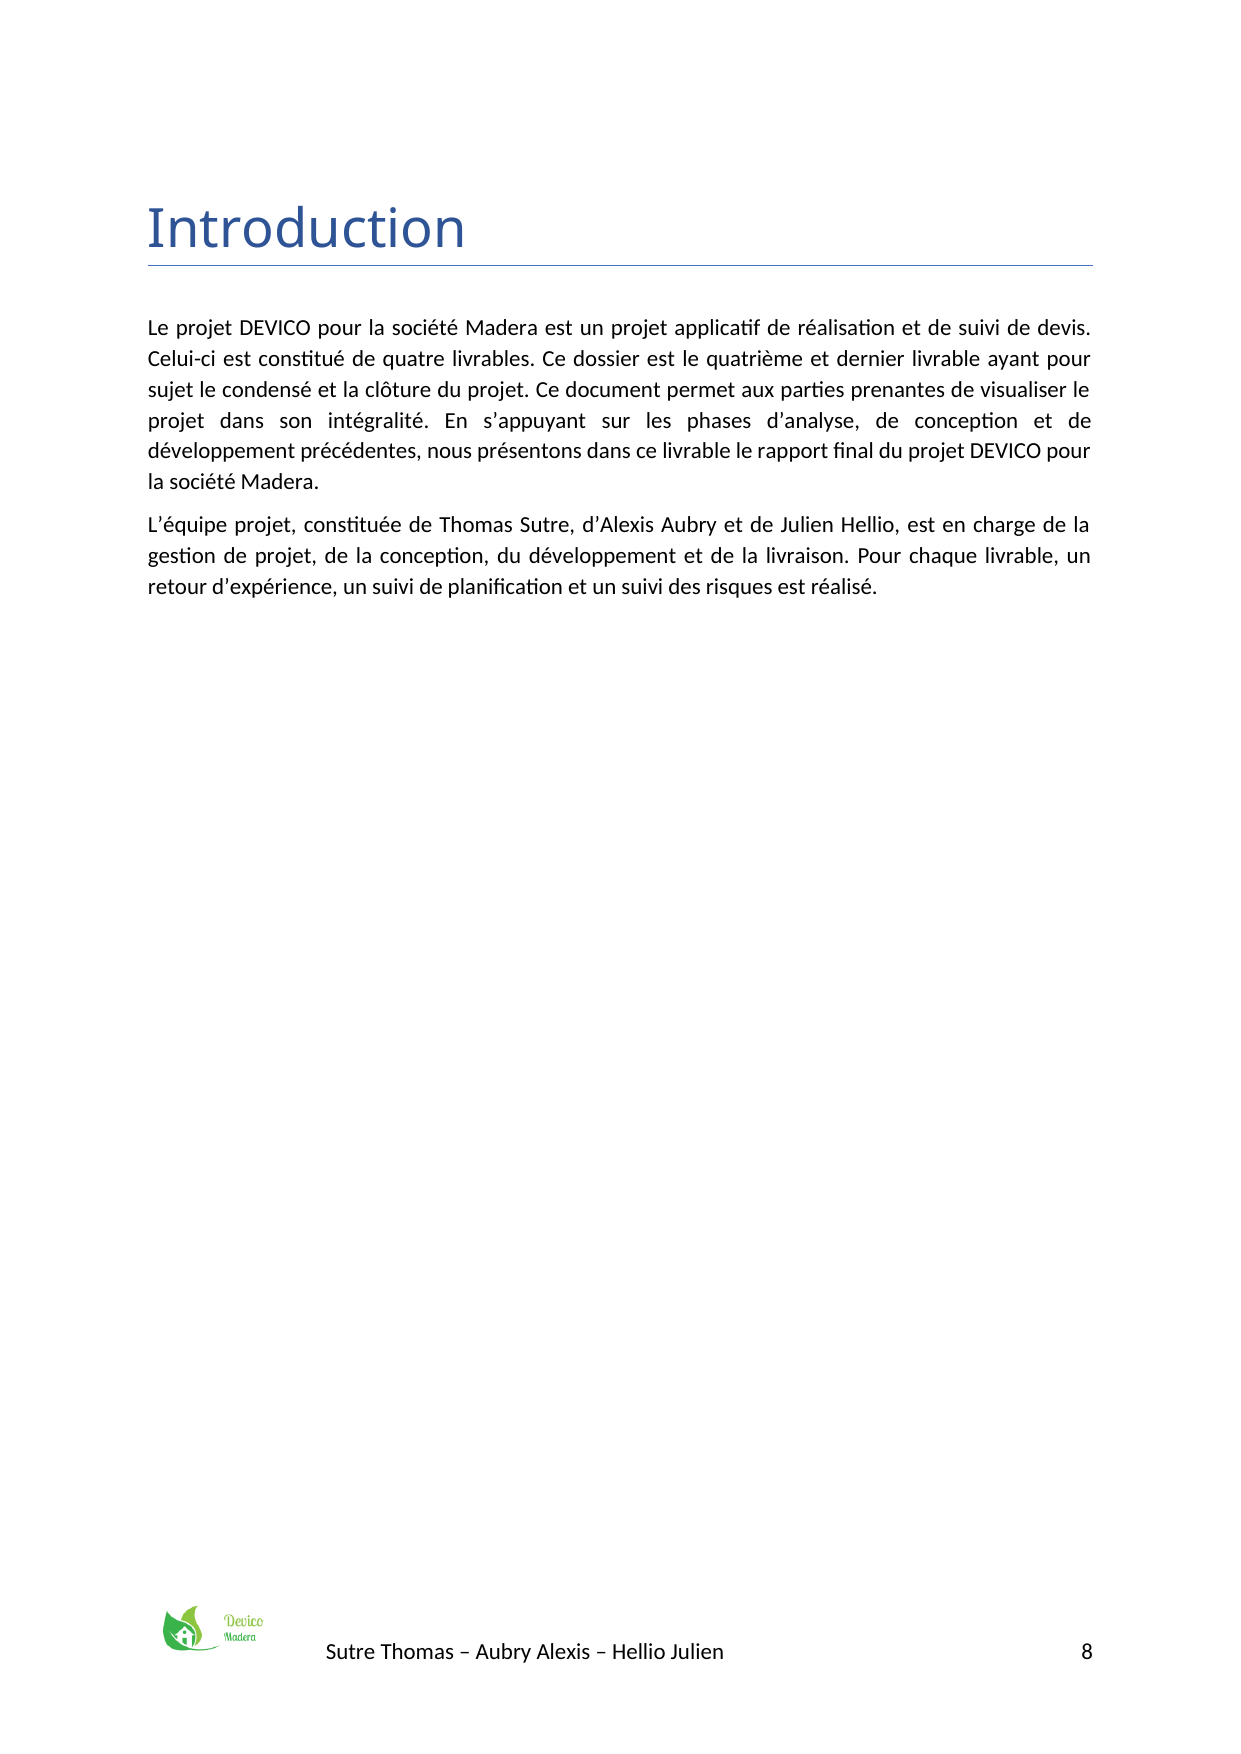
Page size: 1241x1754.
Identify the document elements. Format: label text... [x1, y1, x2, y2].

text L’équipe projet, constituée de Thomas Sutre, d’Alexis Aubry et de Julien Hellio, est en charge de la gestion de projet, de la conception, du développement et de la livraison. Pour chaque livrable, un retour d’expérience, un suivi de planification et un suivi des risques est réalisé. [148, 510, 1093, 600]
text Le projet DEVICO pour la société Madera est un projet applicatif de réalisation et de suivi de devis. Celui-ci est constitué de quatre livrables. Ce dossier est le quatrième et dernier livrable ayant pour sujet le condensé et la clôture du projet. Ce document permet aux parties prenantes de visualiser le projet dans son intégralité. En s’appuyant sur les phases d’analyse, de conception et de développement précédentes, nous présentons dans ce livrable le rapport final du projet DEVICO pour la société Madera. [148, 313, 1093, 495]
subtitle Introduction [148, 189, 1093, 265]
picture [147, 1587, 289, 1660]
